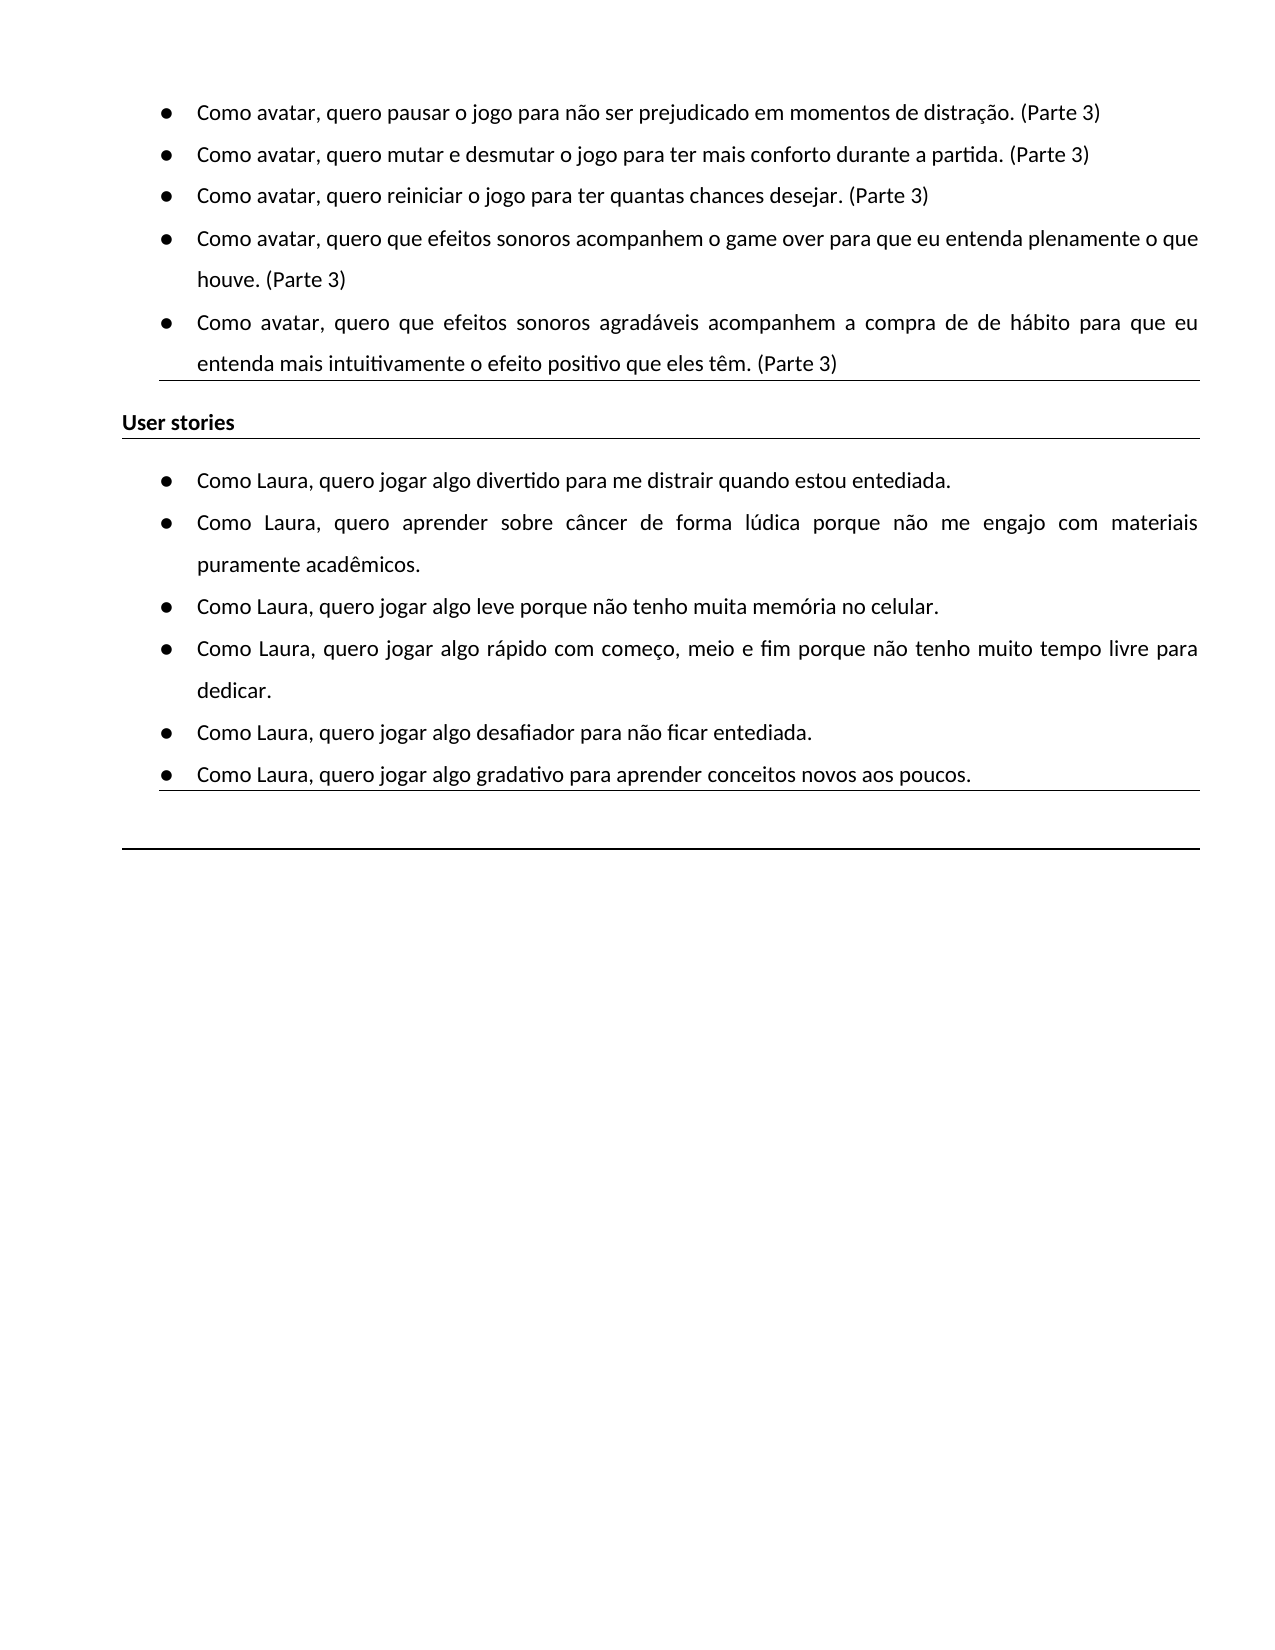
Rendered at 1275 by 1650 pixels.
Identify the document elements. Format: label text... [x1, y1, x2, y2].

list Como Laura, quero jogar algo divertido para me distrair quando estou entediada. [159, 466, 1200, 494]
list Como Laura, quero jogar algo gradativo para aprender conceitos novos aos poucos. [159, 760, 1200, 790]
list Como Laura, quero aprender sobre câncer de forma lúdica porque não me engajo com materiais puramente acadêmicos. [159, 508, 1200, 578]
list Como Laura, quero jogar algo rápido com começo, meio e fim porque não tenho muito tempo livre para dedicar. [159, 634, 1200, 704]
list Como avatar, quero que efeitos sonoros agradáveis acompanhem a compra de de hábito para que eu entenda mais intuitivamente o efeito positivo que eles têm. (Parte 3) [159, 308, 1200, 380]
list Como Laura, quero jogar algo desafiador para não ficar entediada. [159, 718, 1200, 746]
list Como Laura, quero jogar algo leve porque não tenho muita memória no celular. [159, 592, 1200, 620]
text User stories [122, 408, 1200, 438]
list Como avatar, quero que efeitos sonoros acompanhem o game over para que eu entenda plenamente o que houve. (Parte 3) [159, 224, 1200, 294]
list Como avatar, quero reiniciar o jogo para ter quantas chances desejar. (Parte 3) [159, 182, 1200, 210]
list Como avatar, quero pausar o jogo para não ser prejudicado em momentos de distração. (Parte 3) [159, 98, 1200, 126]
list Como avatar, quero mutar e desmutar o jogo para ter mais conforto durante a partida. (Parte 3) [159, 140, 1200, 168]
